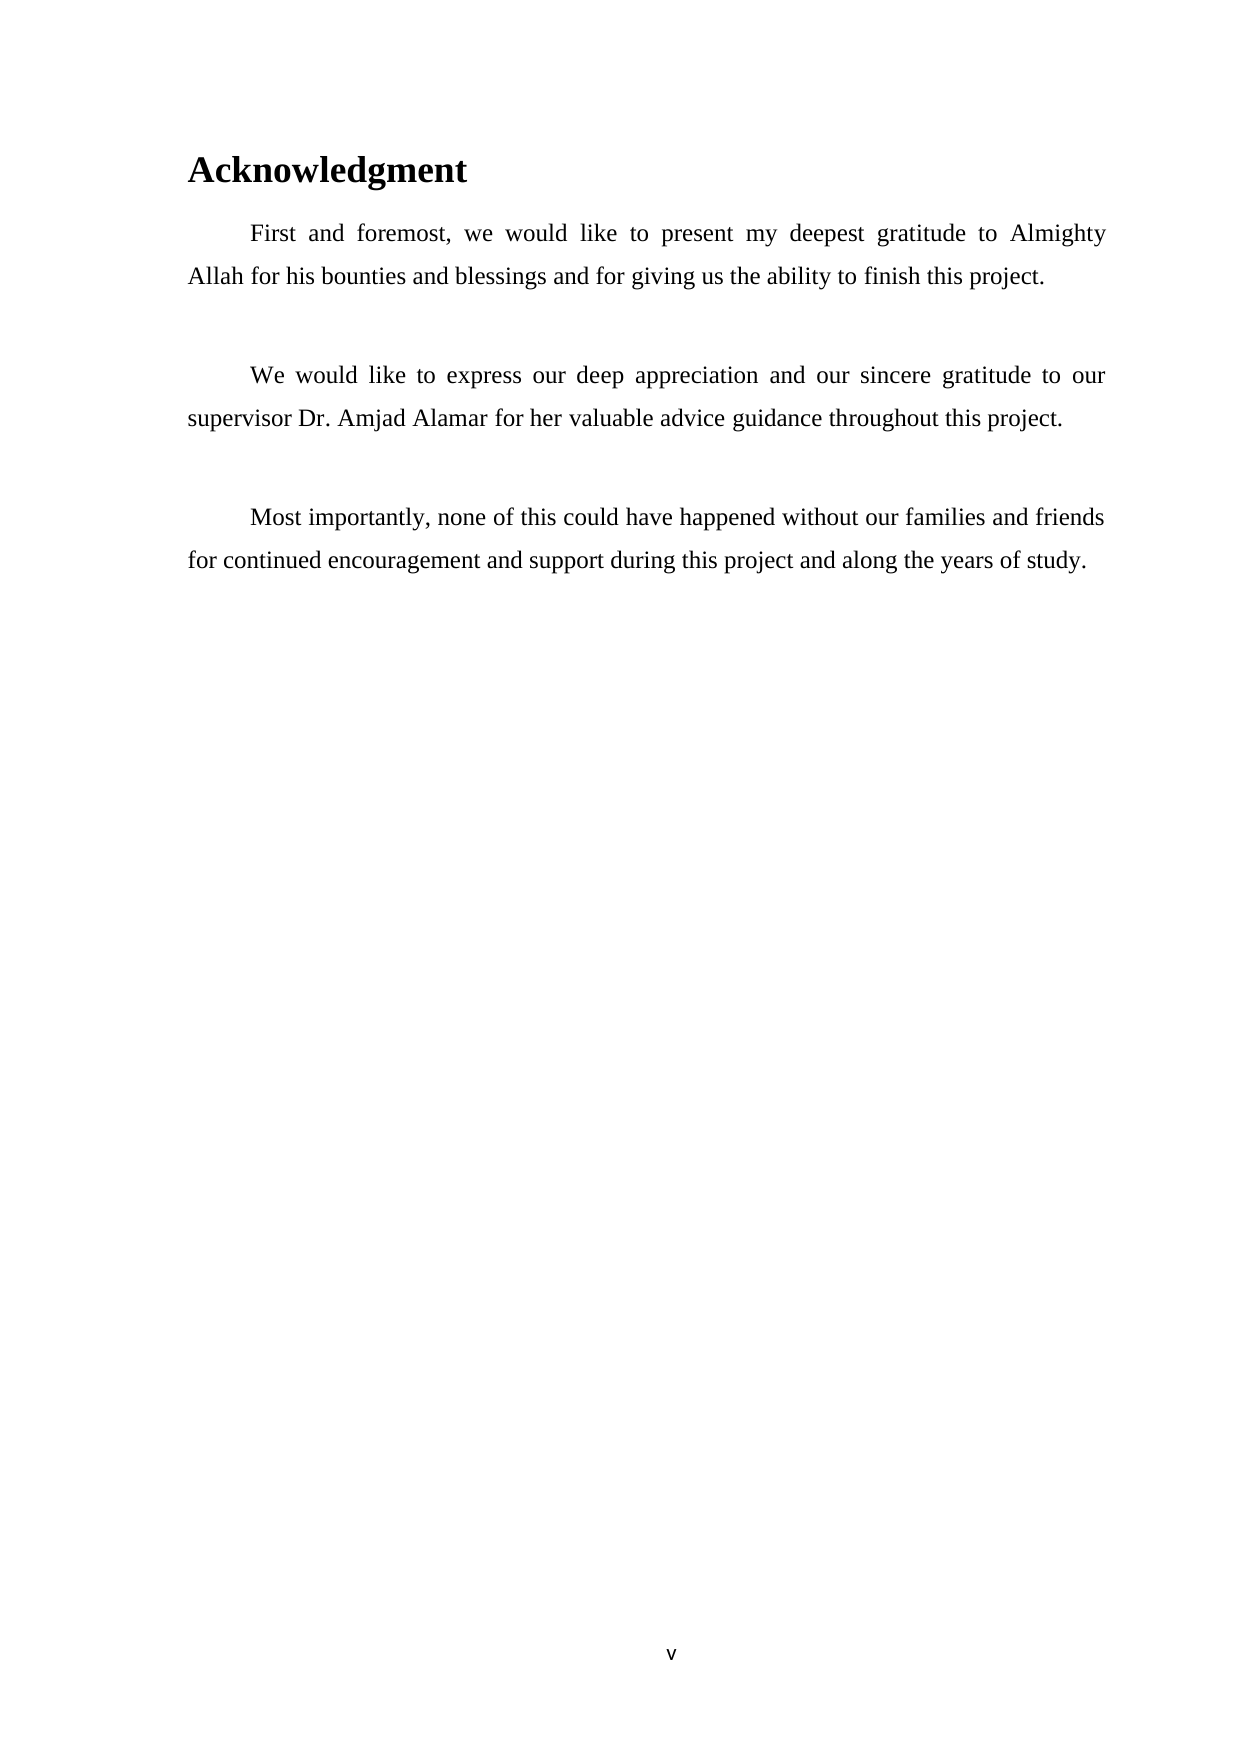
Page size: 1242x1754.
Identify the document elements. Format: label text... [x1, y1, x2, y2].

text Most importantly, none of this could have happened without our families and friends for continued encouragement and support during this project and along the years of study. [187, 502, 1106, 573]
text We would like to express our deep appreciation and our sincere gratitude to our supervisor Dr. Amjad Alamar for her valuable advice guidance throughout this project. [187, 360, 1106, 432]
text First and foremost, we would like to present my deepest gratitude to Almighty Allah for his bounties and blessings and for giving us the ability to finish this project. [187, 218, 1106, 290]
text Acknowledgment [187, 148, 1106, 191]
